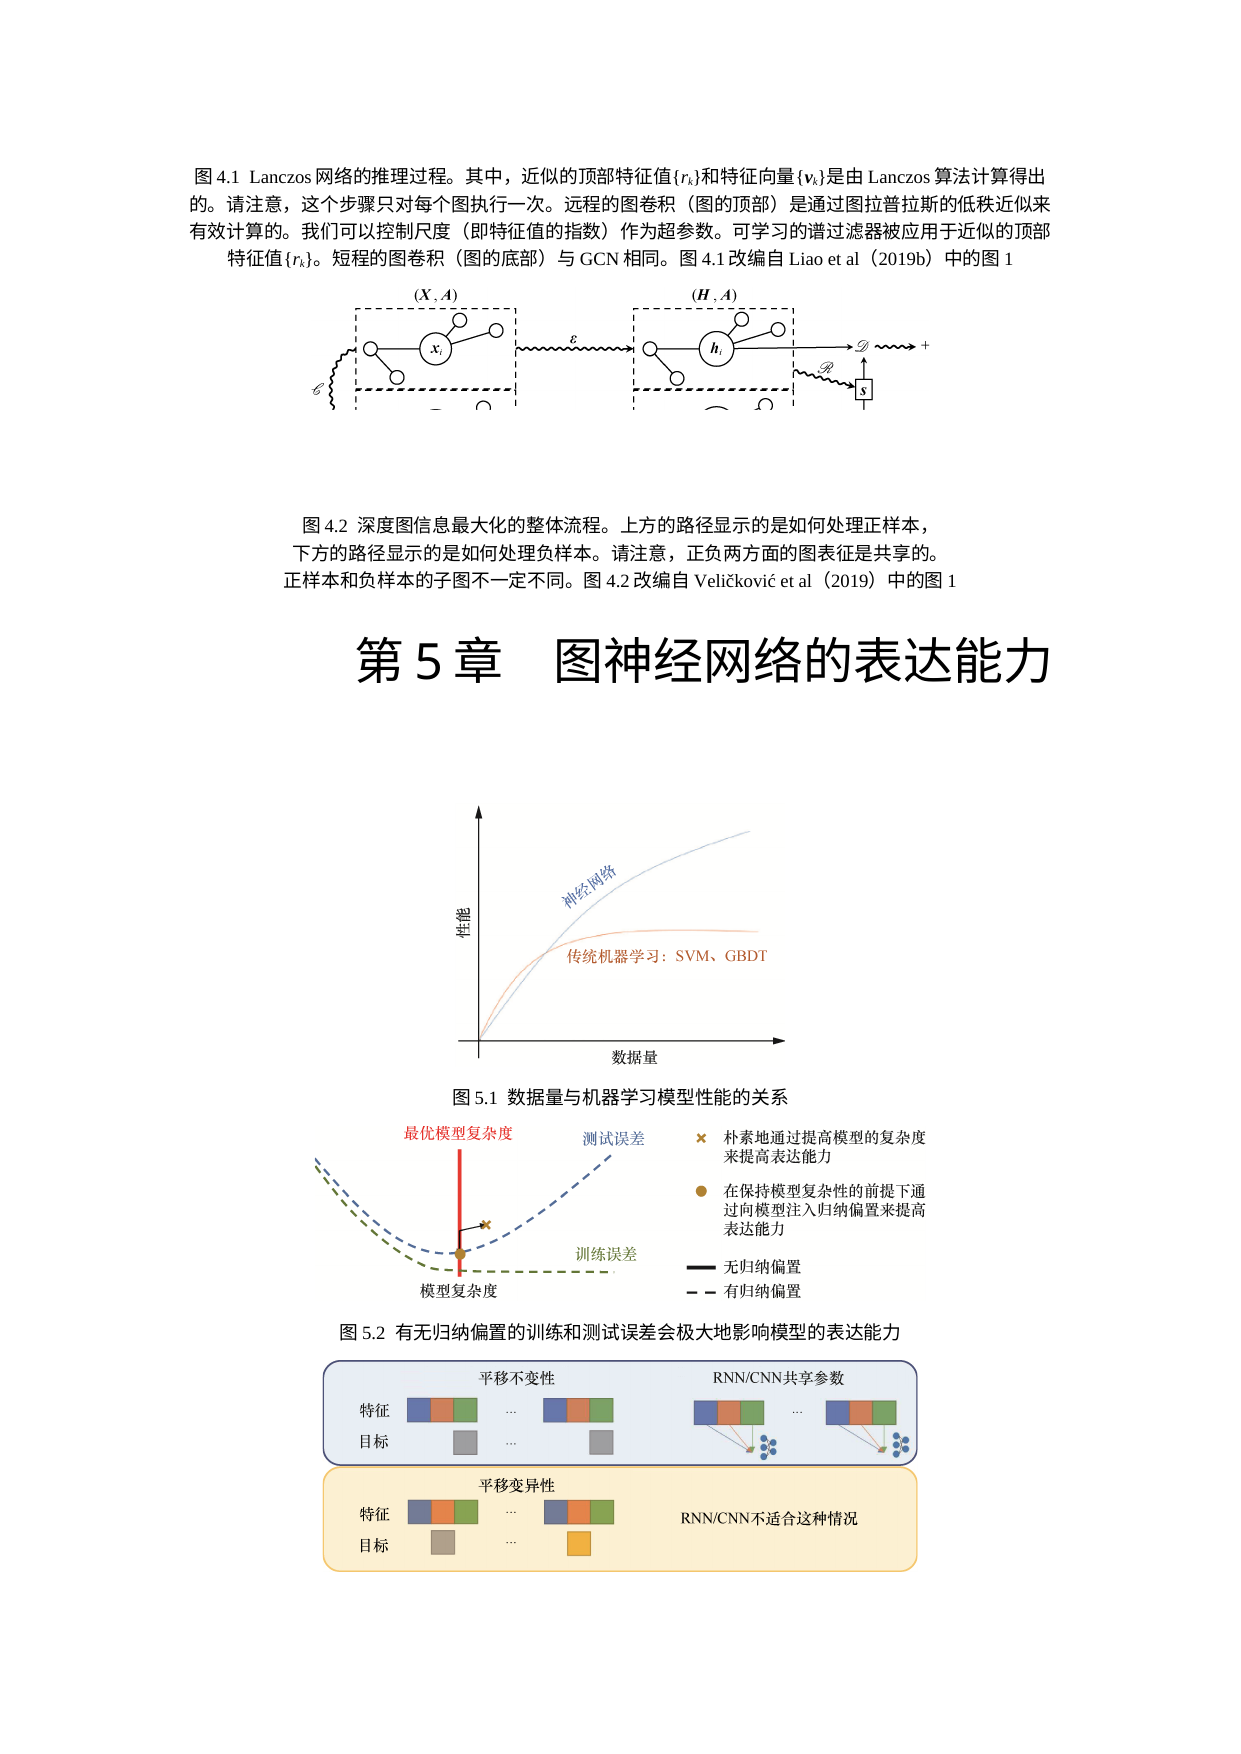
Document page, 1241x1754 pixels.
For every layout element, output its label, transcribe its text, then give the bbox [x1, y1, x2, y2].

text 图4.1 Lanczos网络的推理过程。其中，近似的顶部特征值{rk}和特征向量{vk}是由Lanczos算法计算得出的。请注意，这个步骤只对每个图执行一次。远程的图卷积（图的顶部）是通过图拉普拉斯的低秩近似来有效计算的。我们可以控制尺度（即特征值的指数）作为超参数。可学习的谱过滤器被应用于近似的顶部特征值{rk}。短程的图卷积（图的底部）与GCN相同。图4.1改编自Liao et al（2019b）中的图1 [187, 162, 1053, 271]
text 图5.2 有无归纳偏置的训练和测试误差会极大地影响模型的表达能力 [187, 1317, 1053, 1344]
text 图4.2 深度图信息最大化的整体流程。上方的路径显示的是如何处理正样本， 下方的路径显示的是如何处理负样本。请注意，正负两方面的图表征是共享的。 正样本和负样本的子图不一定不同。图4.2改编自Veličković et al（2019）中的图1 [187, 511, 1053, 593]
subtitle 第5章 图神经网络的表达能力 [187, 609, 1053, 706]
picture [314, 1126, 926, 1301]
text 图5.1 数据量与机器学习模型性能的关系 [187, 1083, 1053, 1110]
picture [455, 803, 785, 1067]
picture [322, 1360, 918, 1572]
picture [310, 287, 930, 409]
